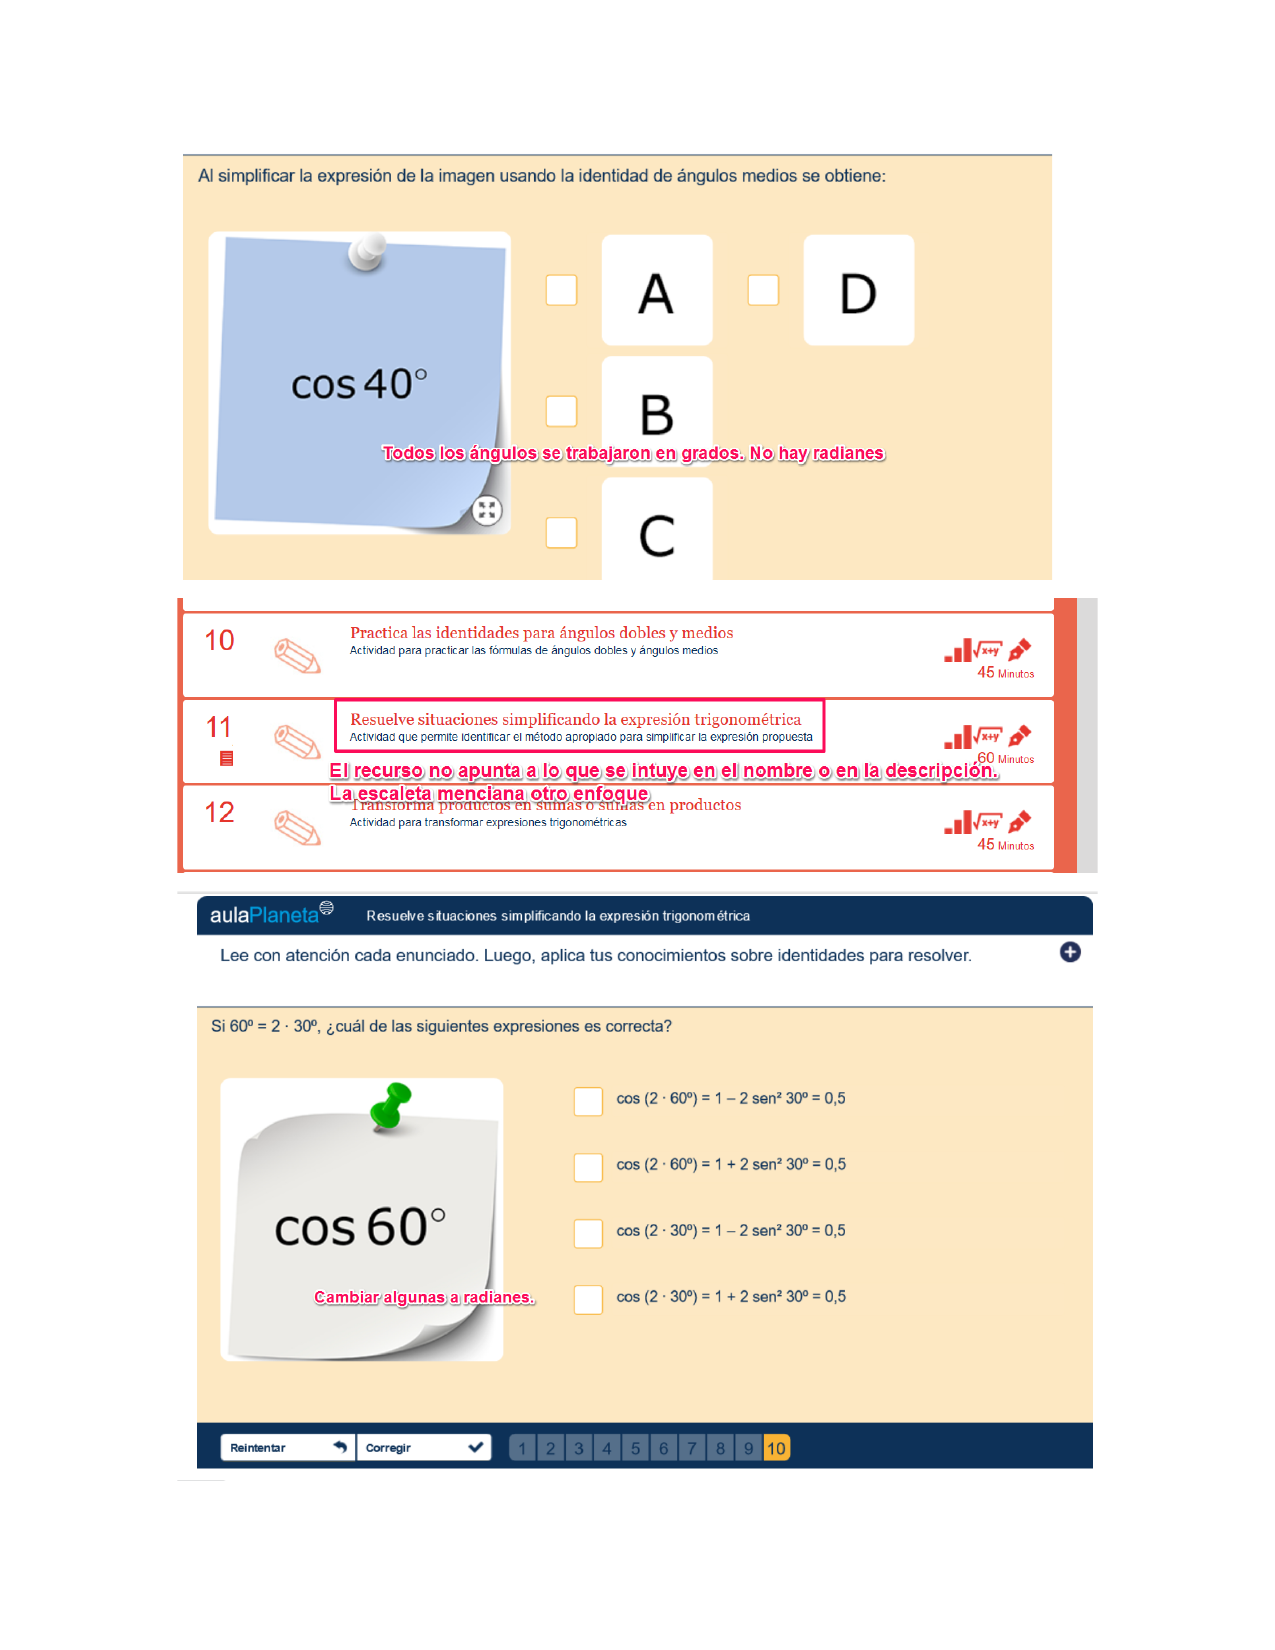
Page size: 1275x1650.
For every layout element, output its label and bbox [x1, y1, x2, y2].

picture [177, 891, 1098, 1481]
picture [177, 147, 1053, 580]
picture [177, 598, 1098, 873]
